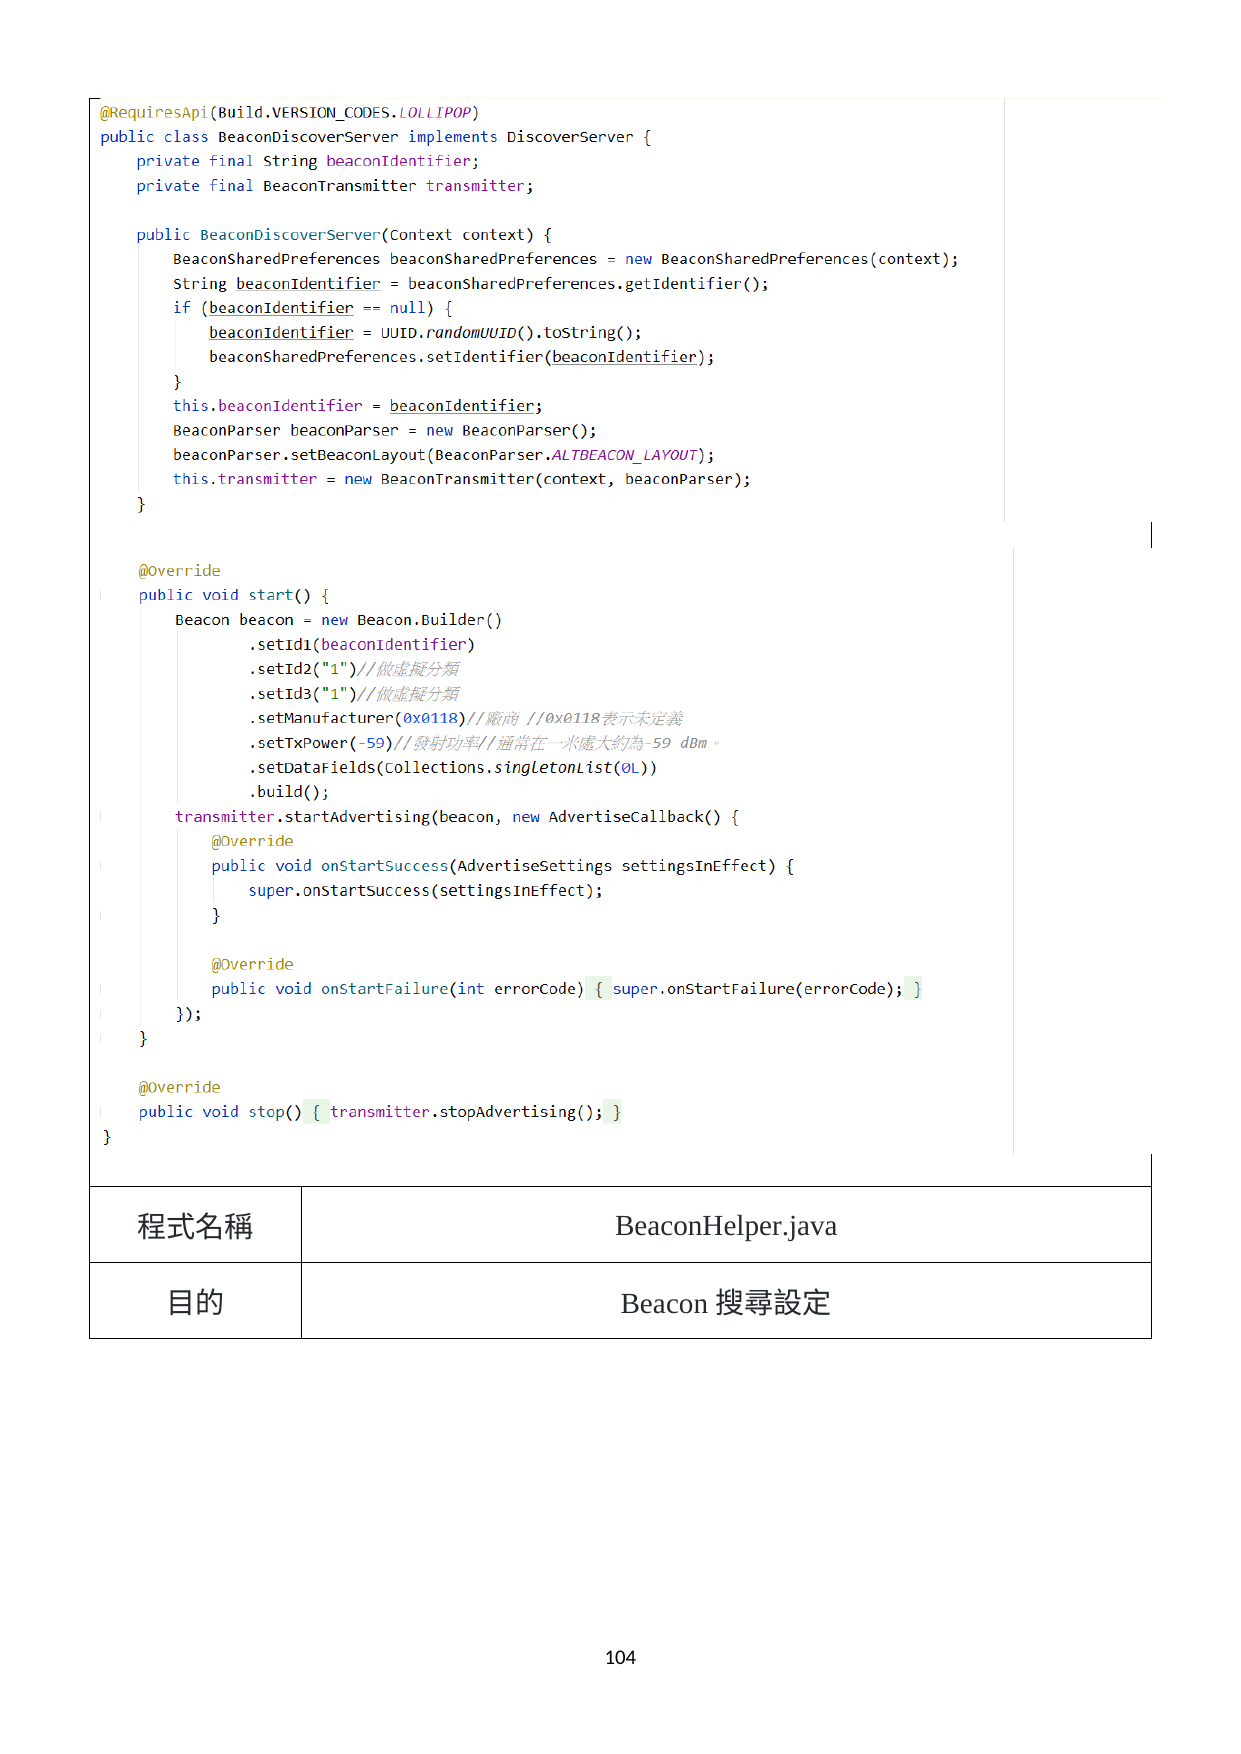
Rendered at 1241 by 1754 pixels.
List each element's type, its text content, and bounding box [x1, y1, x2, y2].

table_cell Beacon 搜尋設定 [302, 1263, 1151, 1338]
picture [100, 98, 1164, 522]
picture [100, 548, 1164, 1154]
table_cell BeaconHelper.java [302, 1187, 1151, 1262]
table_cell 目的 [90, 1263, 301, 1338]
table_cell [90, 99, 1151, 1186]
table_cell 程式名稱 [90, 1187, 301, 1262]
